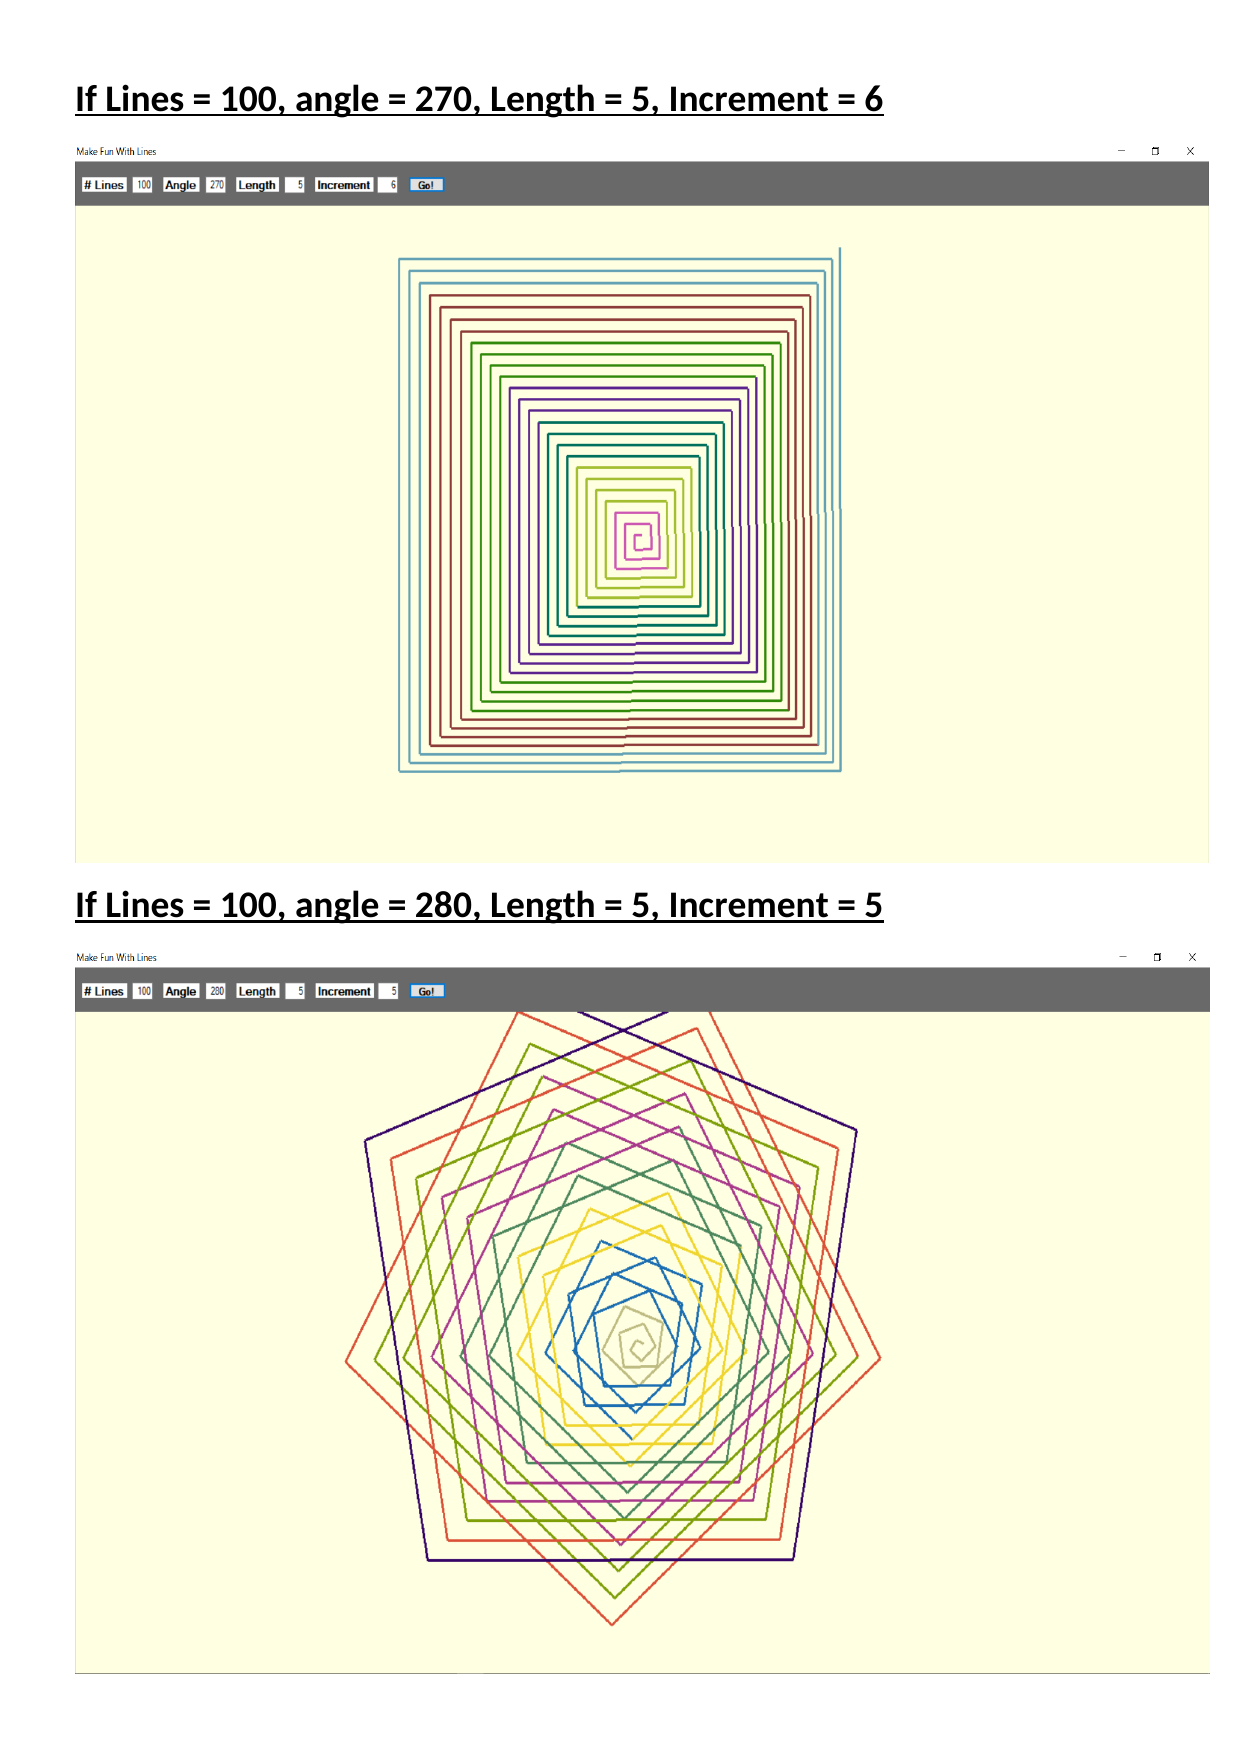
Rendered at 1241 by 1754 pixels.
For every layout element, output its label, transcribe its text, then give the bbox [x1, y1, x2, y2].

text If Lines = 100, angle = 270, Length = 5, Increment = 6 [75, 75, 1165, 121]
picture [75, 141, 1209, 863]
text If Lines = 100, angle = 280, Length = 5, Increment = 5 [75, 881, 1165, 927]
picture [75, 947, 1210, 1674]
